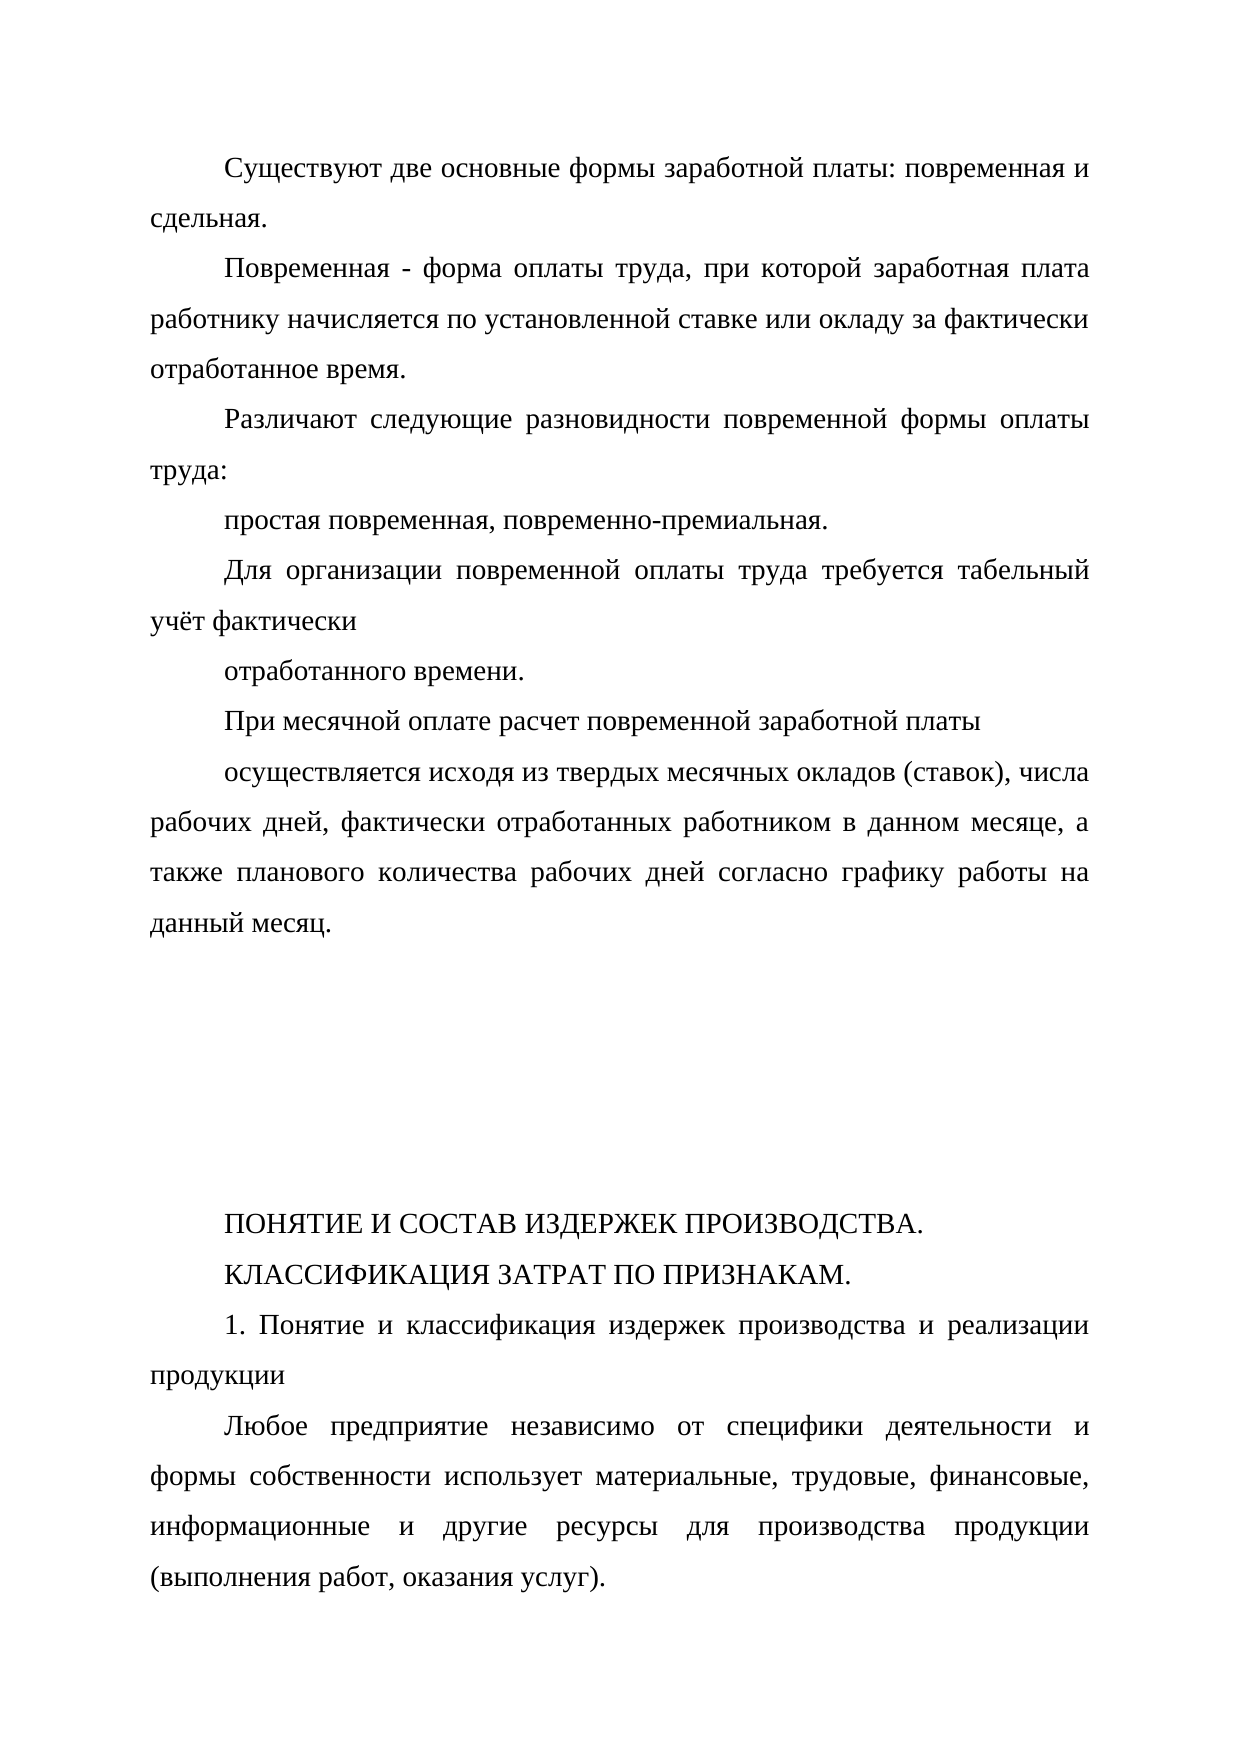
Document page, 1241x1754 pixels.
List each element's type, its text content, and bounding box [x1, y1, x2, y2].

text Повременная - форма оплаты труда, при которой заработная плата работнику начисляется по установленной ставке или окладу за фактически отработанное время. [150, 251, 1090, 385]
text КЛАССИФИКАЦИЯ ЗАТРАТ ПО ПРИЗНАКАМ. [150, 1257, 1090, 1290]
text осуществляется исходя из твердых месячных окладов (ставок), числа рабочих дней, фактически отработанных работником в данном месяце, а также планового количества рабочих дней согласно графику работы на данный месяц. [150, 754, 1090, 938]
text простая повременная, повременно-премиальная. [150, 502, 1090, 536]
text При месячной оплате расчет повременной заработной платы [150, 703, 1090, 737]
text Любое предприятие независимо от специфики деятельности и формы собственности использует материальные, трудовые, финансовые, информационные и другие ресурсы для производства продукции (выполнения работ, оказания услуг). [150, 1408, 1090, 1592]
text отработанного времени. [150, 653, 1090, 687]
text Для организации повременной оплаты труда требуется табельный учёт фактически [150, 552, 1090, 636]
text Различают следующие разновидности повременной формы оплаты труда: [150, 402, 1090, 485]
text ПОНЯТИЕ И СОСТАВ ИЗДЕРЖЕК ПРОИЗВОДСТВА. [150, 1207, 1090, 1240]
text 1. Понятие и классификация издержек производства и реализации продукции [150, 1307, 1090, 1391]
text Существуют две основные формы заработной платы: повременная и сдельная. [150, 150, 1090, 234]
